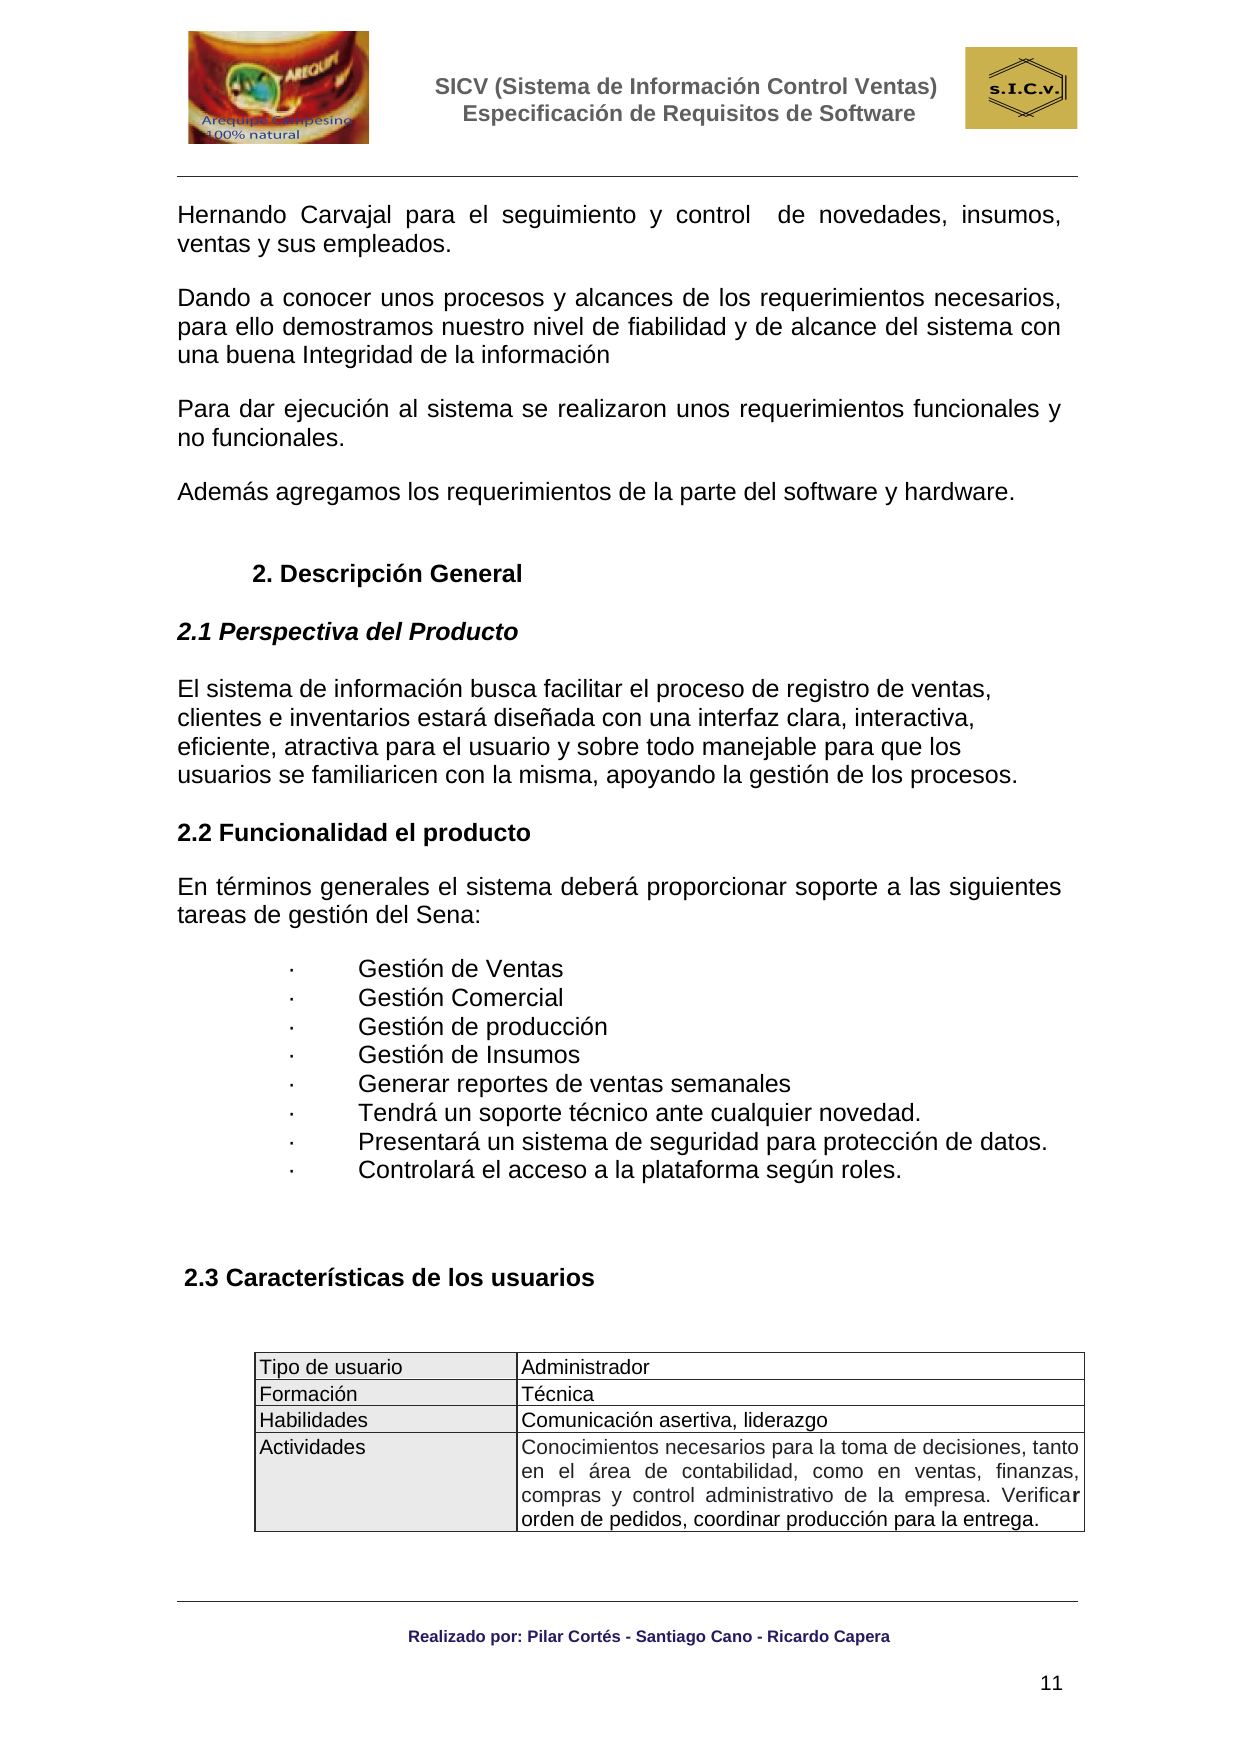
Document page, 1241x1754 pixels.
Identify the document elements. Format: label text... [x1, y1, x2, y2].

text · Controlará el acceso a la plataforma según roles. [287, 1156, 1063, 1184]
text El sistema de información busca facilitar el proceso de registro de ventas, clientes e inventarios estará diseñada con una interfaz clara, interactiva, eficiente, atractiva para el usuario y sobre todo manejable para que los usuarios se familiaricen con la misma, apoyando la gestión de los procesos. [177, 674, 1063, 789]
text · Generar reportes de ventas semanales [287, 1069, 1063, 1098]
table_cell Habilidades [256, 1406, 516, 1432]
table_cell Actividades [256, 1433, 516, 1531]
text 2. Descripción General [177, 559, 1063, 588]
table_cell Comunicación asertiva, liderazgo [518, 1406, 1084, 1432]
picture [188, 31, 370, 144]
text 2.1 Perspectiva del Producto [177, 617, 1063, 646]
text 2.3 Características de los usuarios [177, 1263, 1063, 1292]
table_header Administrador [518, 1353, 1084, 1378]
text 2.2 Funcionalidad el producto [177, 818, 1063, 847]
text Además agregamos los requerimientos de la parte del software y hardware. [177, 477, 1063, 506]
text · Tendrá un soporte técnico ante cualquier novedad. [287, 1098, 1063, 1127]
table_header Tipo de usuario [256, 1353, 516, 1378]
text · Gestión de Insumos [287, 1041, 1063, 1069]
text · Gestión de producción [287, 1012, 1063, 1041]
text Dando a conocer unos procesos y alcances de los requerimientos necesarios, para ello demostramos nuestro nivel de fiabilidad y de alcance del sistema con una buena Integridad de la información [177, 283, 1063, 369]
text · Gestión de Ventas [287, 954, 1063, 983]
picture [965, 47, 1078, 129]
text Para dar ejecución al sistema se realizaron unos requerimientos funcionales y no funcionales. [177, 394, 1063, 452]
text · Gestión Comercial [287, 983, 1063, 1012]
table_cell Conocimientos necesarios para la toma de decisiones, tanto en el área de contabilidad, como en ventas, finanzas, compras y control administrativo de la empresa. Verificar orden de pedidos, coordinar producción para la entrega. [518, 1433, 1084, 1531]
text En términos generales el sistema deberá proporcionar soporte a las siguientes tareas de gestión del Sena: [177, 872, 1063, 929]
table_cell Técnica [518, 1380, 1084, 1405]
table_cell Formación [256, 1380, 516, 1405]
text · Presentará un sistema de seguridad para protección de datos. [287, 1127, 1063, 1156]
